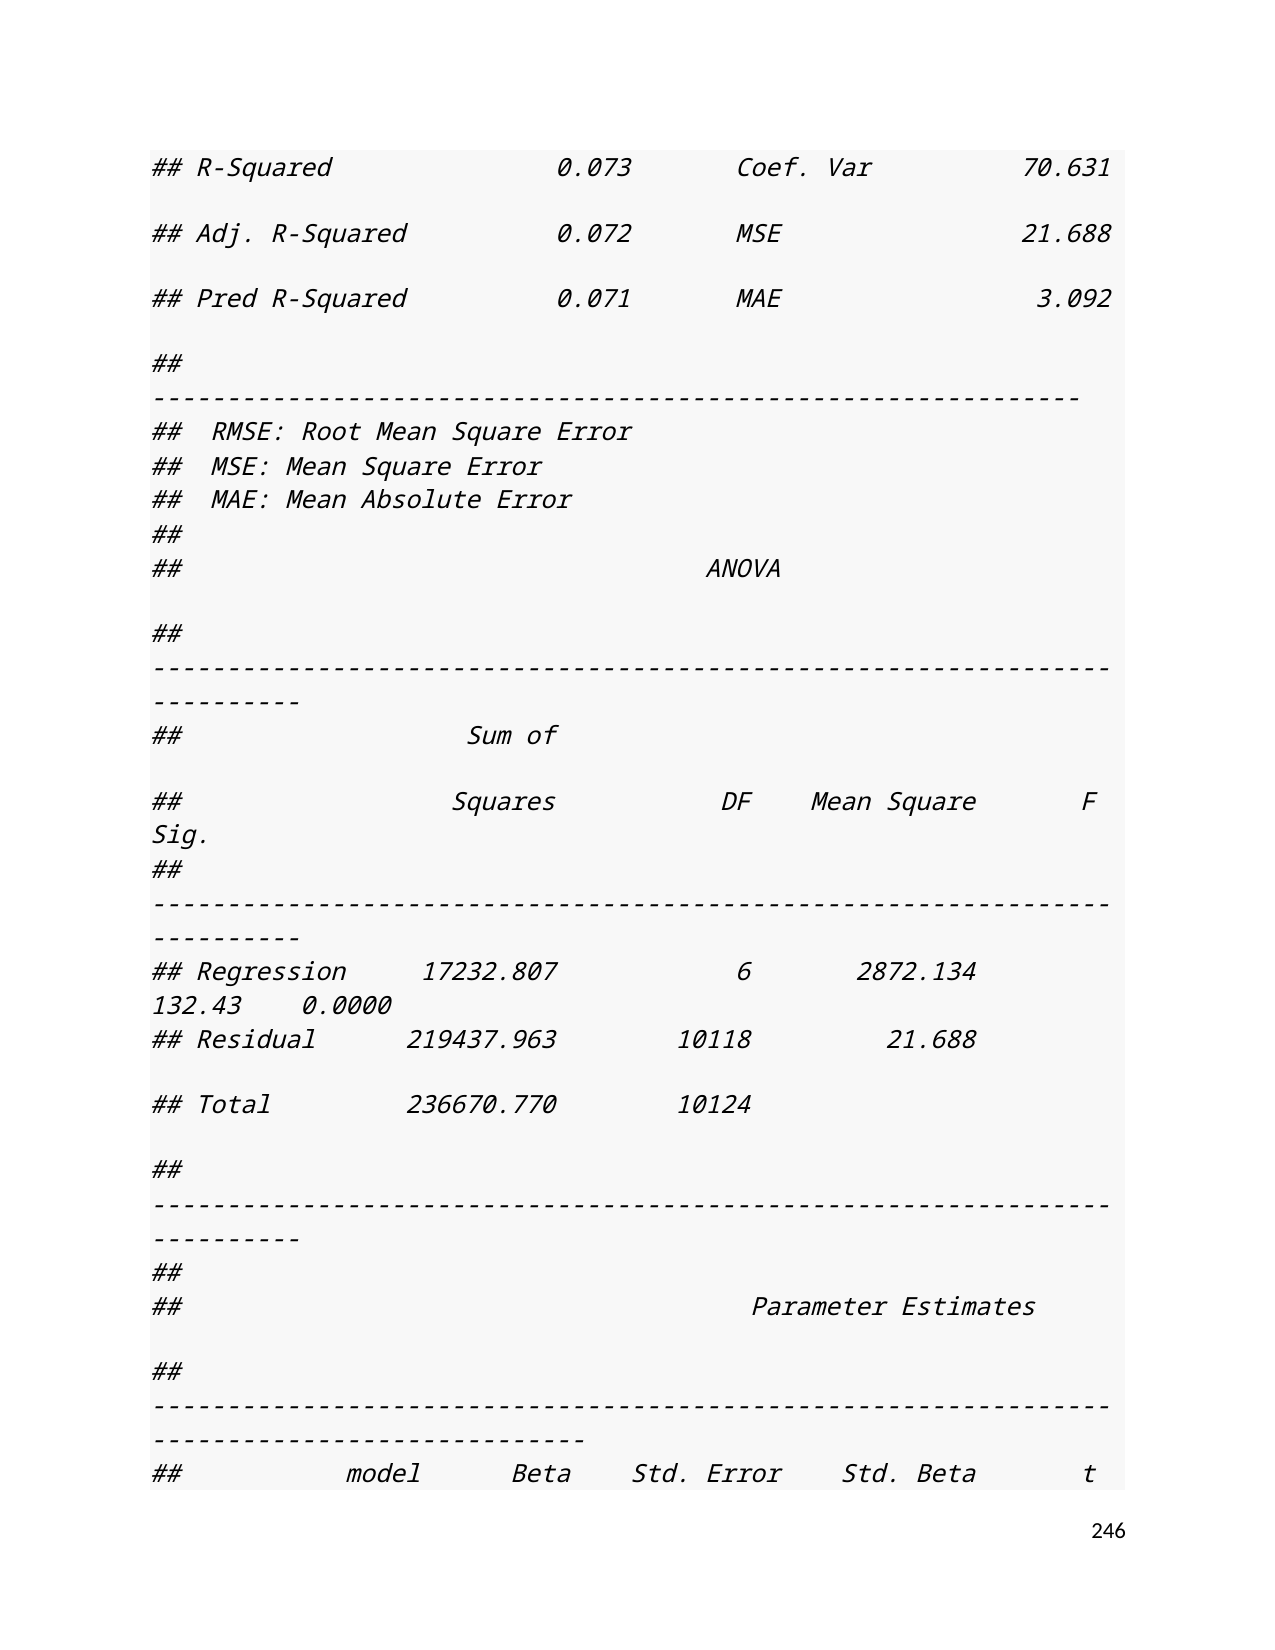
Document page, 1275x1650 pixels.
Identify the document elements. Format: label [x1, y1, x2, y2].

text [150, 150, 1125, 1490]
